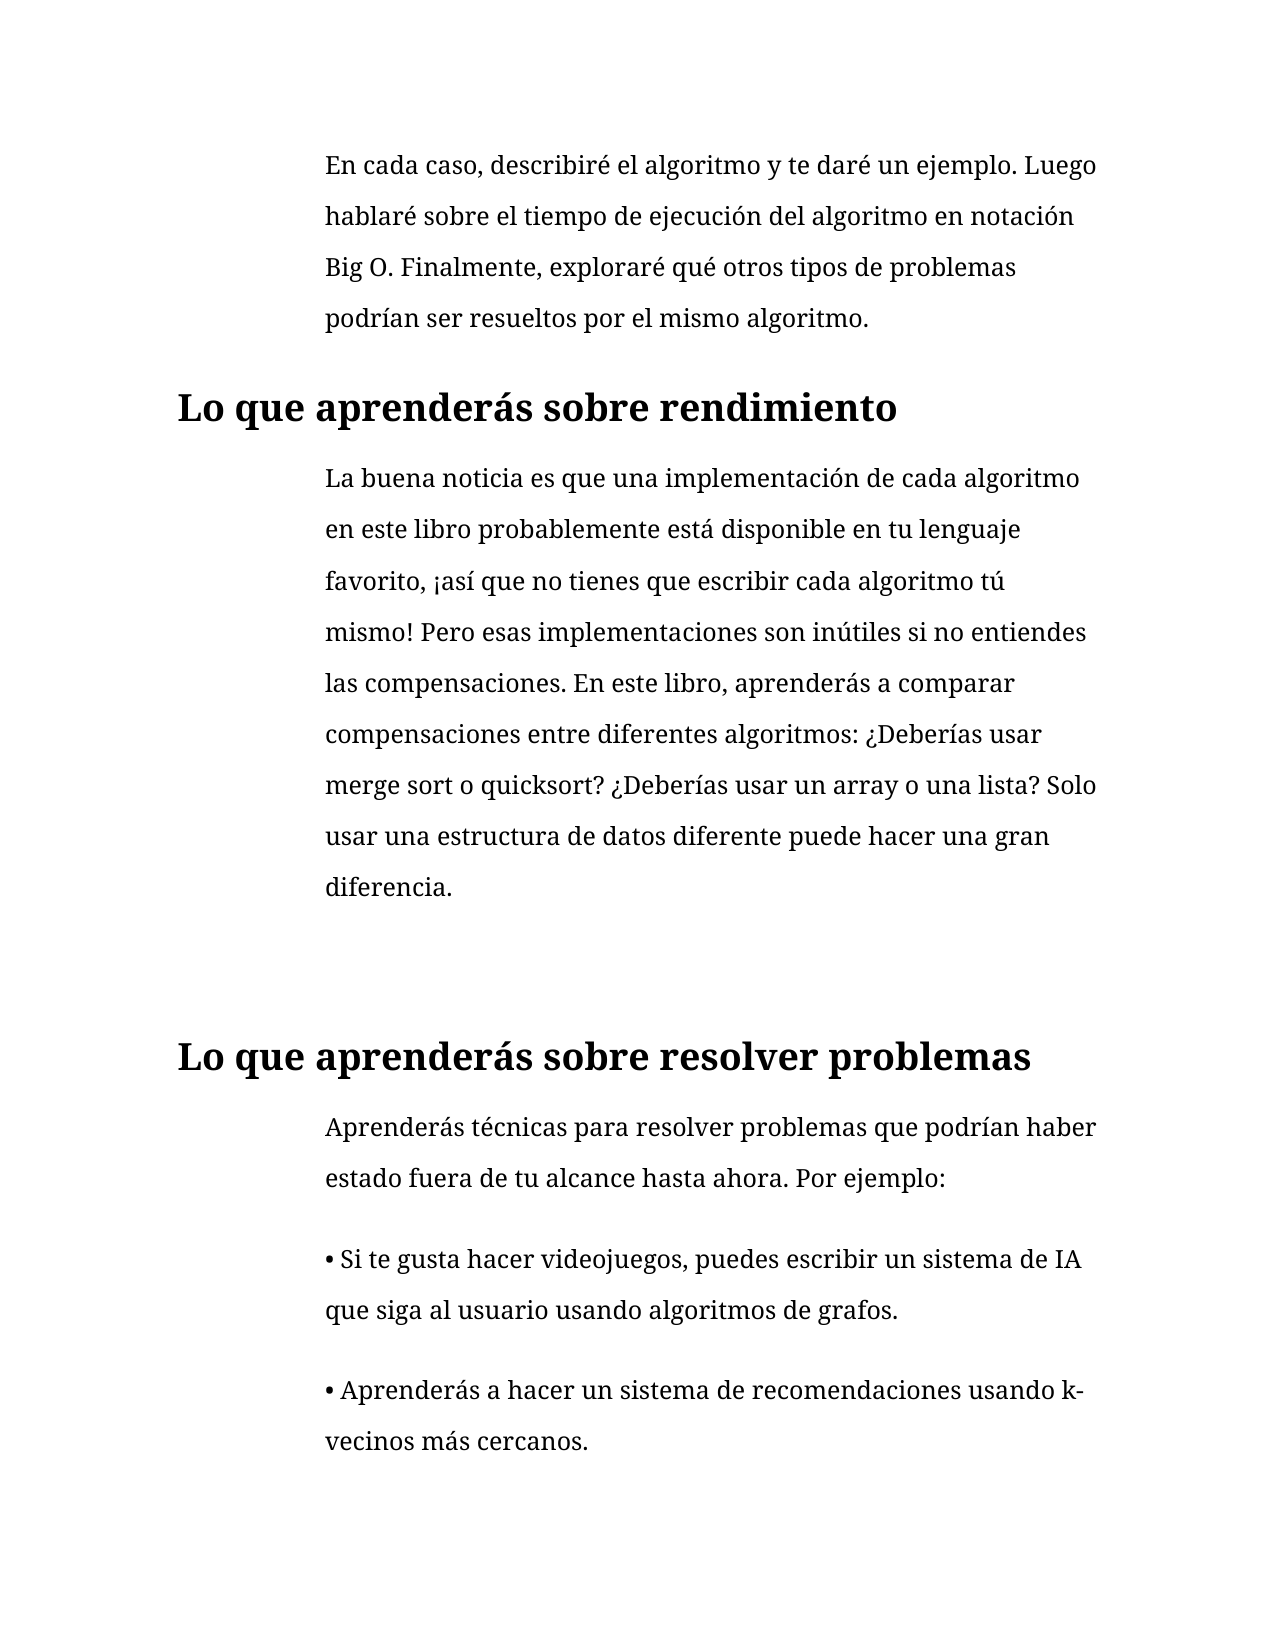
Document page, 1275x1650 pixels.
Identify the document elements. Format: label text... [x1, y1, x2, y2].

text Lo que aprenderás sobre rendimiento [177, 381, 1098, 432]
subtitle • Aprenderás a hacer un sistema de recomendaciones usando k-vecinos más cercanos. [325, 1373, 1098, 1458]
text En cada caso, describiré el algoritmo y te daré un ejemplo. Luego hablaré sobre el tiempo de ejecución del algoritmo en notación Big O. Finalmente, exploraré qué otros tipos de problemas podrían ser resueltos por el mismo algoritmo. [325, 148, 1098, 335]
subtitle La buena noticia es que una implementación de cada algoritmo en este libro probablemente está disponible en tu lenguaje favorito, ¡así que no tienes que escribir cada algoritmo tú mismo! Pero esas implementaciones son inútiles si no entiendes las compensaciones. En este libro, aprenderás a comparar compensaciones entre diferentes algoritmos: ¿Deberías usar merge sort o quicksort? ¿Deberías usar un array o una lista? Solo usar una estructura de datos diferente puede hacer una gran diferencia. [325, 461, 1098, 903]
text Lo que aprenderás sobre resolver problemas [177, 1030, 1098, 1081]
subtitle • Si te gusta hacer videojuegos, puedes escribir un sistema de IA que siga al usuario usando algoritmos de grafos. [325, 1241, 1098, 1326]
subtitle Aprenderás técnicas para resolver problemas que podrían haber estado fuera de tu alcance hasta ahora. Por ejemplo: [325, 1110, 1098, 1195]
